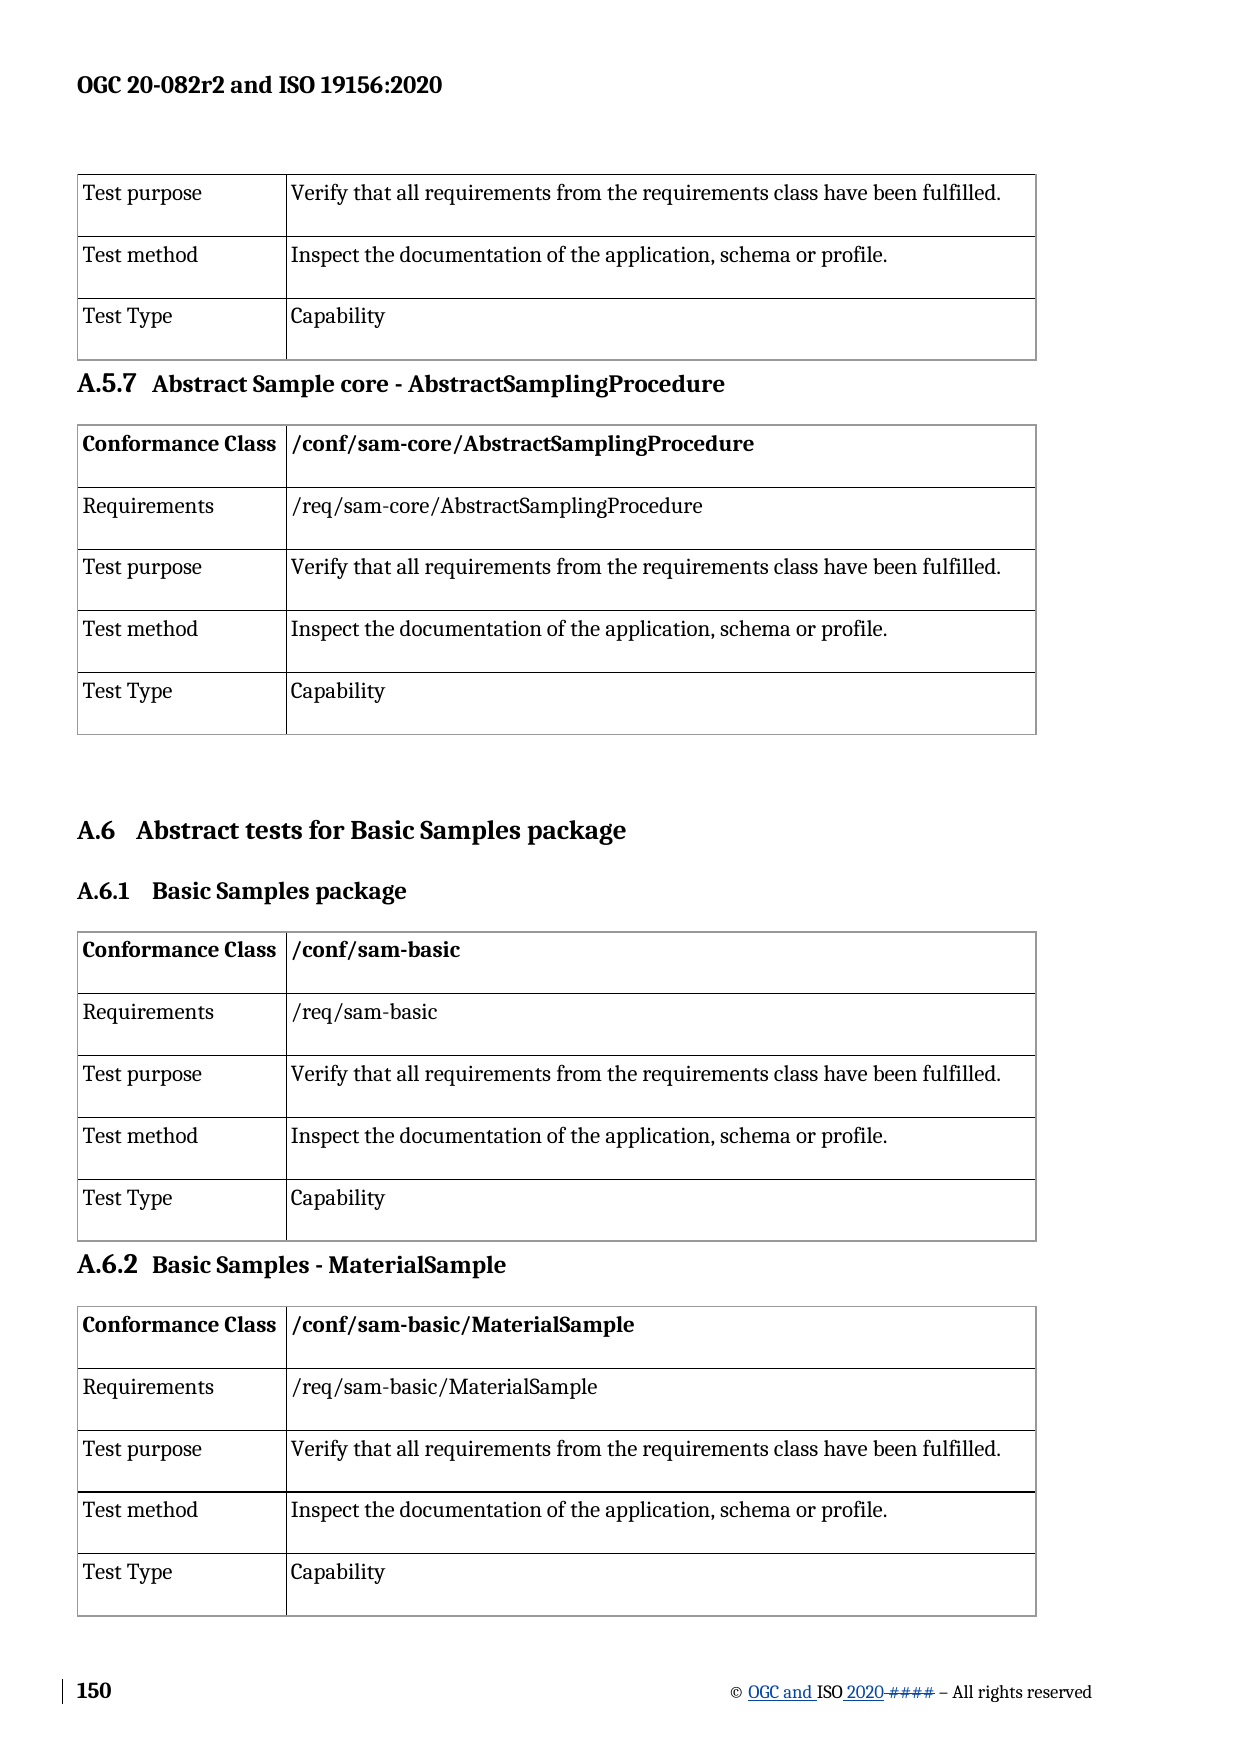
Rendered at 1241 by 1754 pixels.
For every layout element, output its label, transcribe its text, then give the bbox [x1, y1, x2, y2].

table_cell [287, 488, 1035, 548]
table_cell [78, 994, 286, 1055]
text Abstract tests for Basic Samples package [77, 815, 1092, 846]
text Abstract Sample core - AbstractSamplingProcedure [77, 367, 1092, 399]
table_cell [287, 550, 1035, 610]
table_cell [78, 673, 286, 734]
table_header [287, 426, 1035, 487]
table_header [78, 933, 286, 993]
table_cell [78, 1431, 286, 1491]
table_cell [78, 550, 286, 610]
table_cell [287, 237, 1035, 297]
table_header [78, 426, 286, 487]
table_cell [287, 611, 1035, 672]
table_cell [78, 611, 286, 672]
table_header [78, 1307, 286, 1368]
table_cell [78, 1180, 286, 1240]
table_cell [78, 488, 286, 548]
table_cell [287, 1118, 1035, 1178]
text Basic Samples package [77, 877, 1092, 906]
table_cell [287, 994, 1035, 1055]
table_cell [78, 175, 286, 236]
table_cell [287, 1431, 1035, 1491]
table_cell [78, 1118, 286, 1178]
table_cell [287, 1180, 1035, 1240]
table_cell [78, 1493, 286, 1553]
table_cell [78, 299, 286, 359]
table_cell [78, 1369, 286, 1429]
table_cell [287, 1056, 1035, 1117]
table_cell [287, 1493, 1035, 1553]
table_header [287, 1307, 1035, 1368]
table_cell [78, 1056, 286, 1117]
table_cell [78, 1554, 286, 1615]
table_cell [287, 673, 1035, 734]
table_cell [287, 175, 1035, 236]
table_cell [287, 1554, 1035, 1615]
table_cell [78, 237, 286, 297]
text Basic Samples - MaterialSample [77, 1248, 1092, 1281]
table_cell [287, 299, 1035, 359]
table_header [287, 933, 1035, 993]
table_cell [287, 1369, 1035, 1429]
